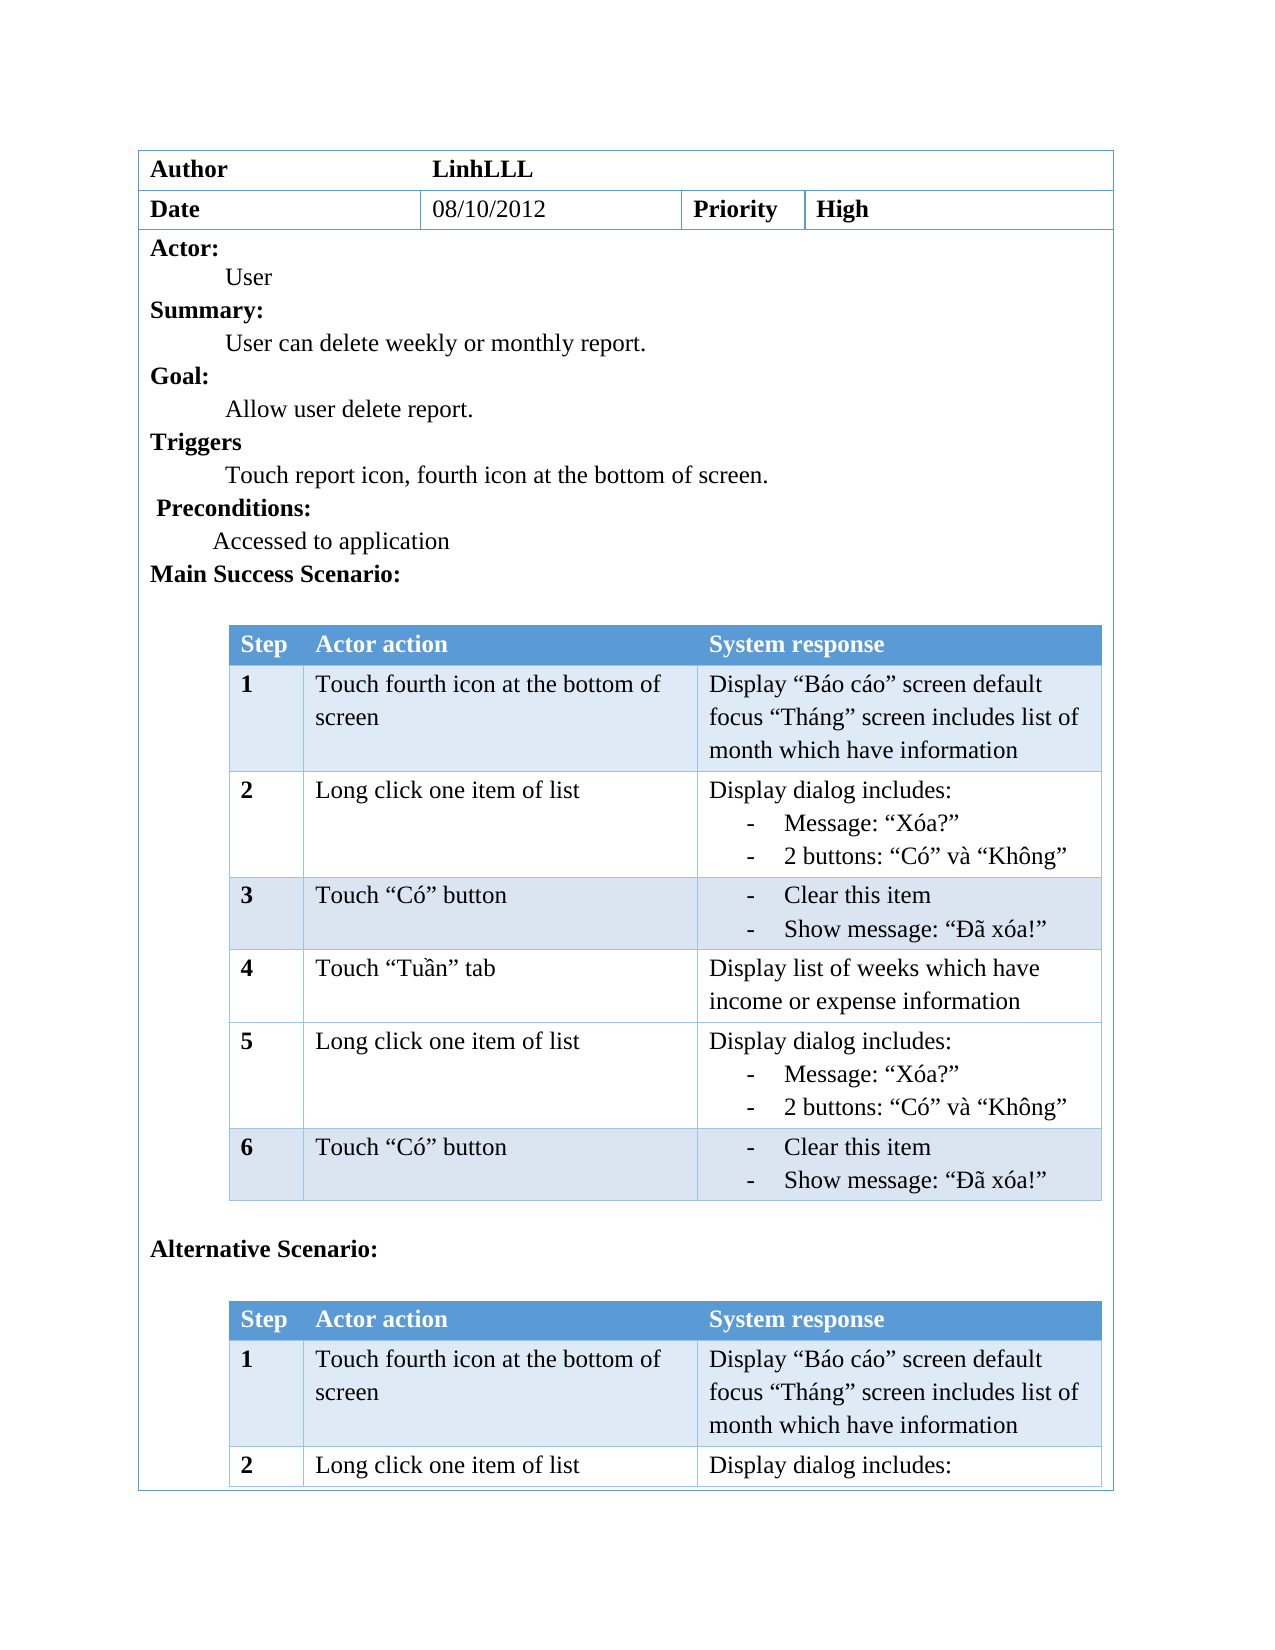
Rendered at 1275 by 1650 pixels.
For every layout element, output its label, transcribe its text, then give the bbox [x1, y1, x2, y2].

table_cell LinhLLL [421, 151, 1113, 190]
table_cell 08/10/2012 [421, 191, 681, 229]
table_cell Priority [682, 191, 804, 229]
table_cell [139, 230, 1113, 1490]
table_cell Author [139, 151, 421, 190]
table_cell High [806, 191, 1113, 229]
table_cell Date [139, 191, 420, 229]
